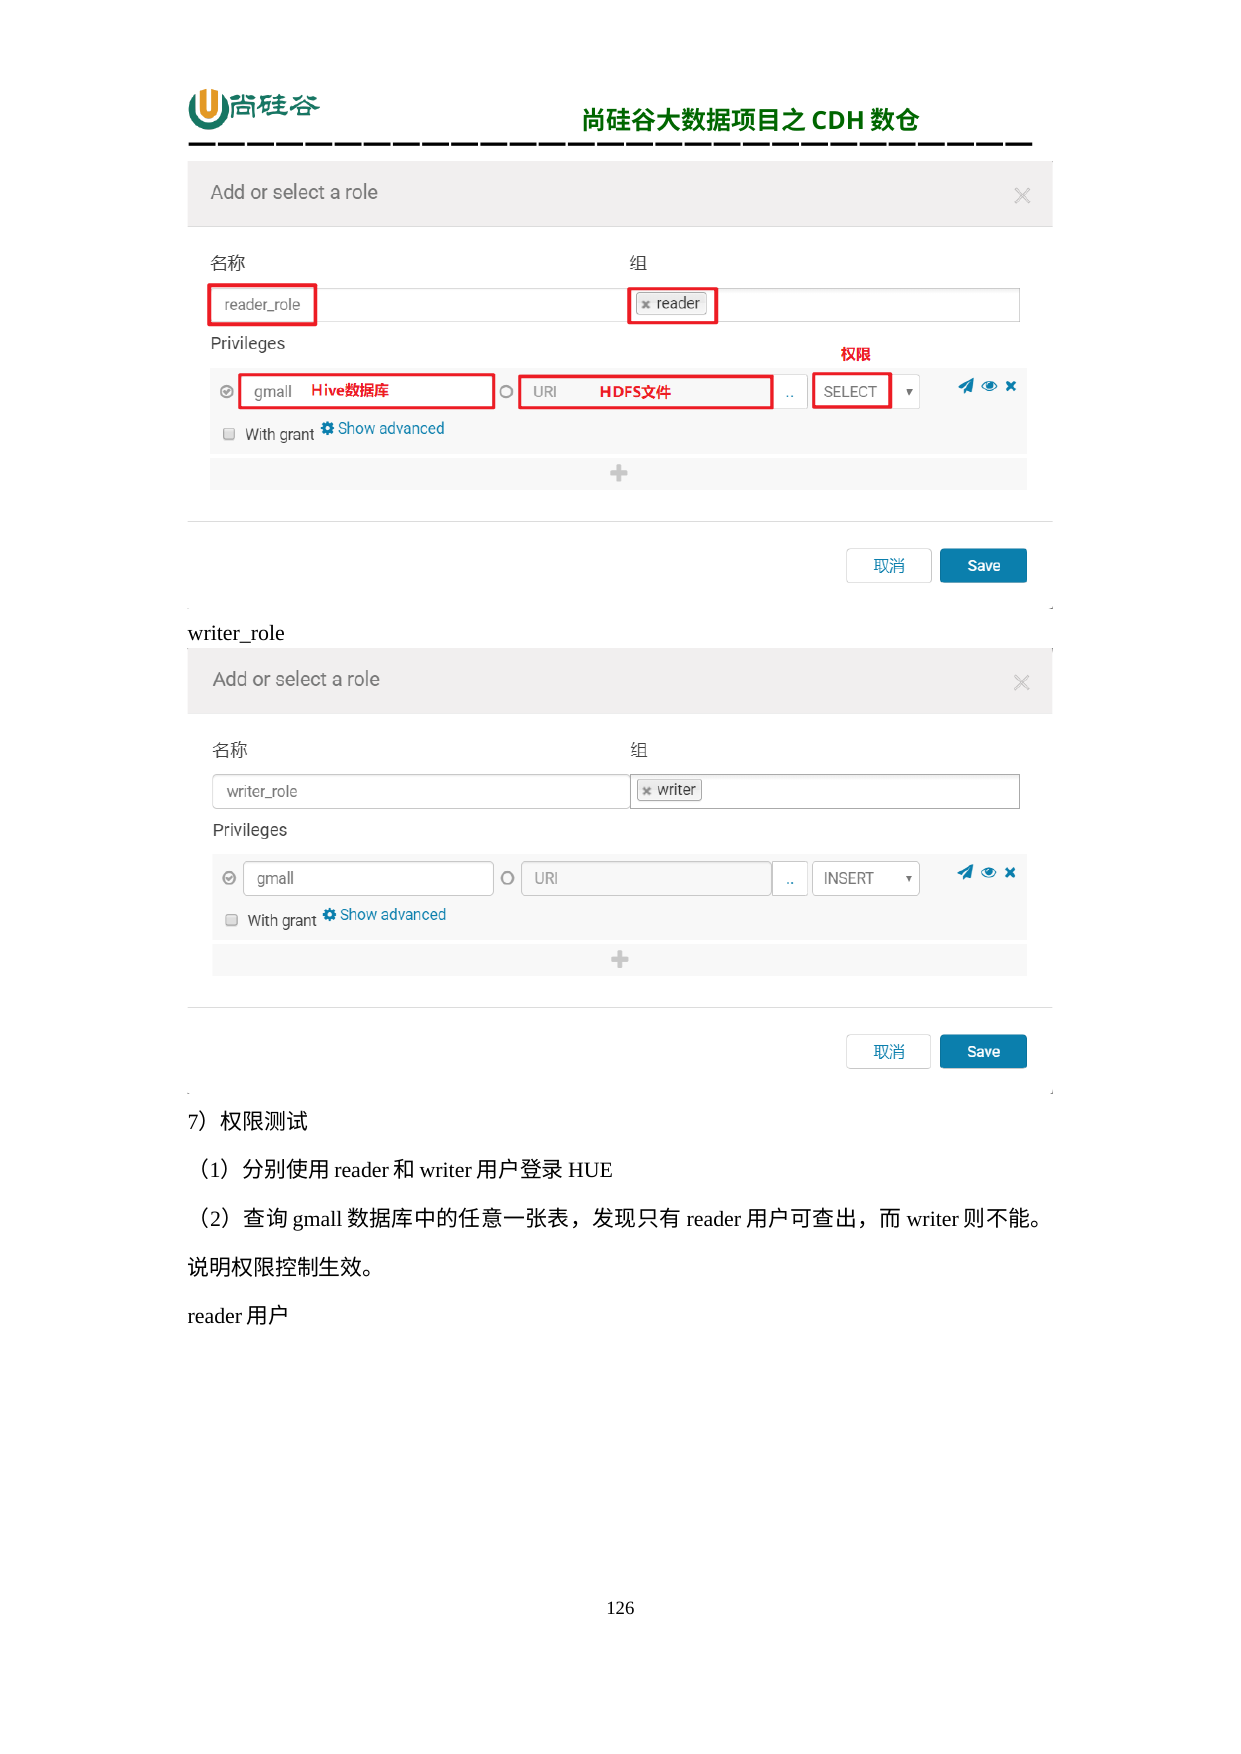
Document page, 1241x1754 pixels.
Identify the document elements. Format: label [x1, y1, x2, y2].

picture [187, 648, 1053, 1094]
picture [187, 161, 1053, 609]
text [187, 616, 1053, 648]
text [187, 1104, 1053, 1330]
picture [187, 88, 320, 130]
